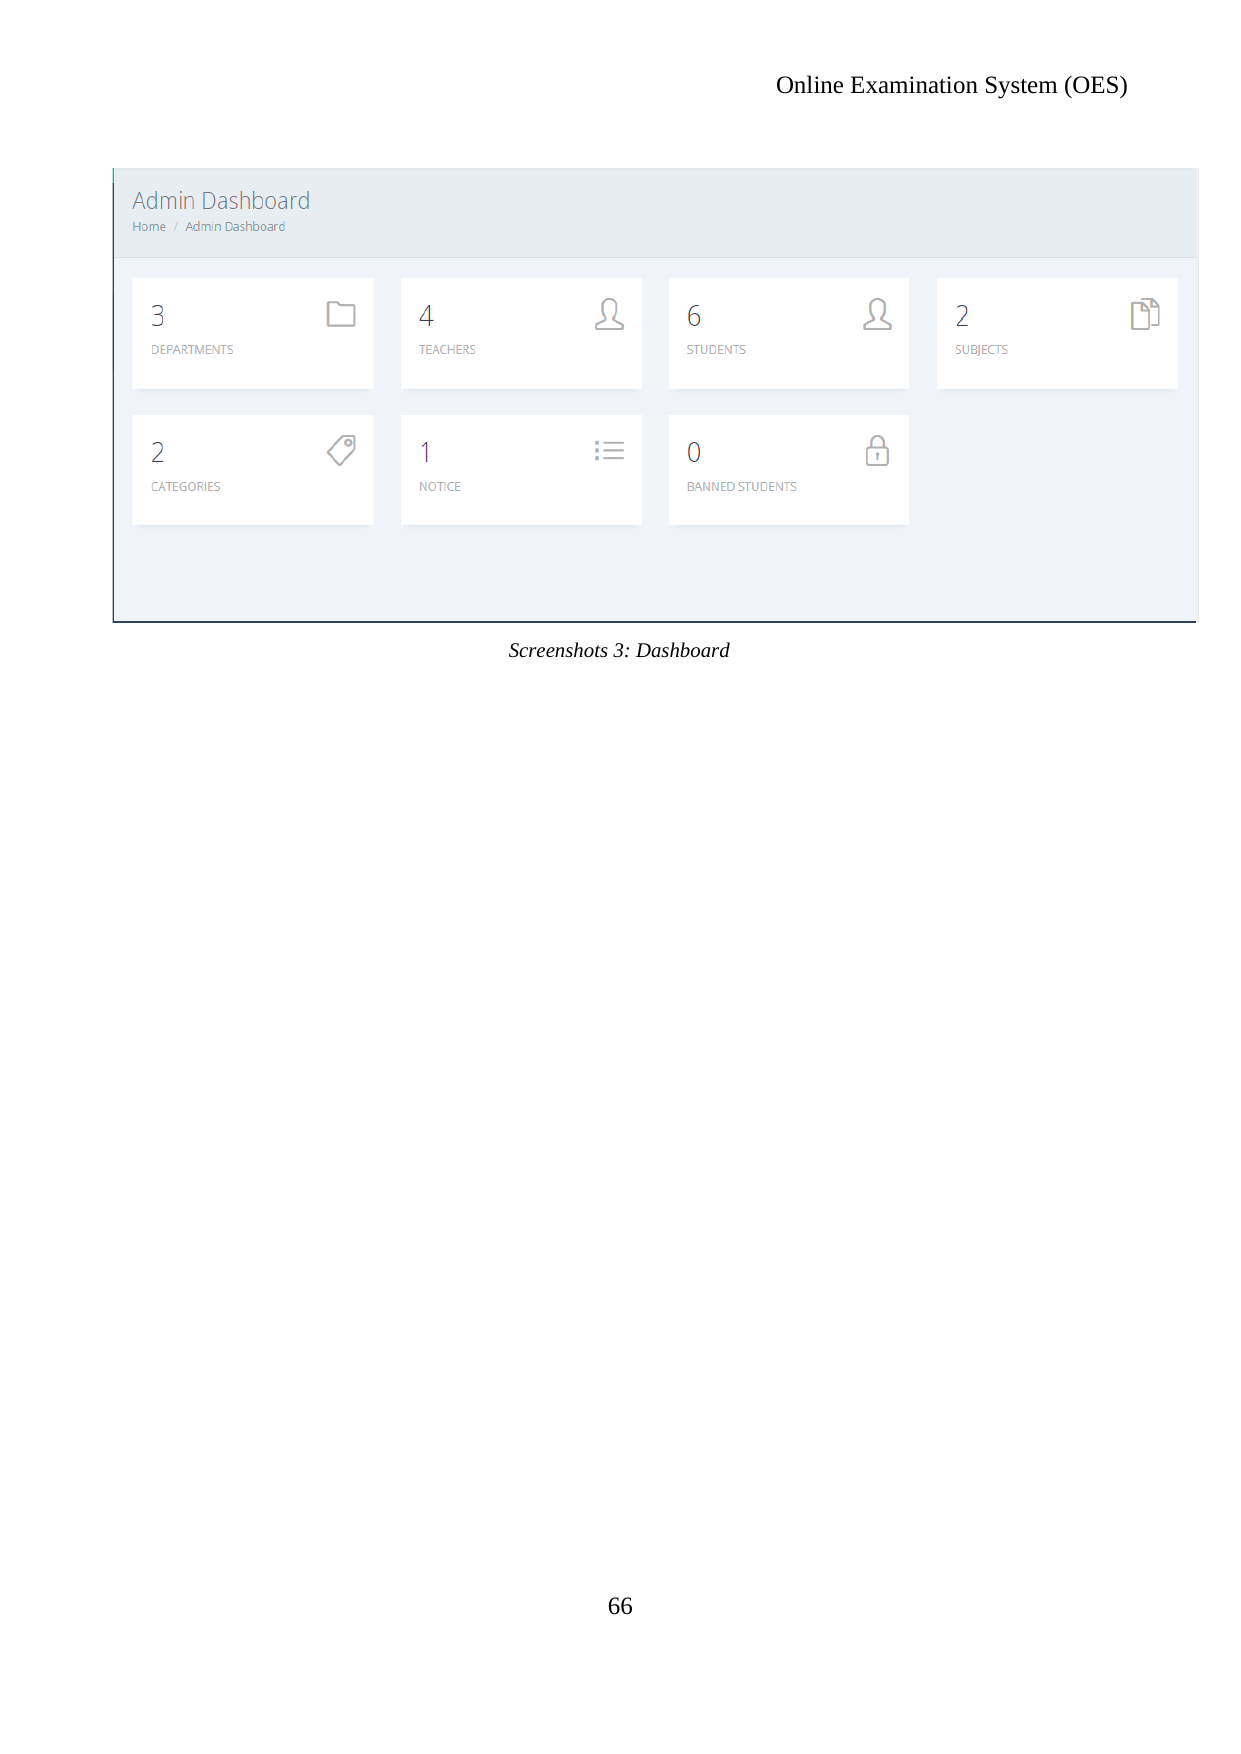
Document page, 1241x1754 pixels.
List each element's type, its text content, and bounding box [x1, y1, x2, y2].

text Screenshots 3: Dashboard [112, 638, 1128, 662]
picture [112, 168, 1199, 623]
